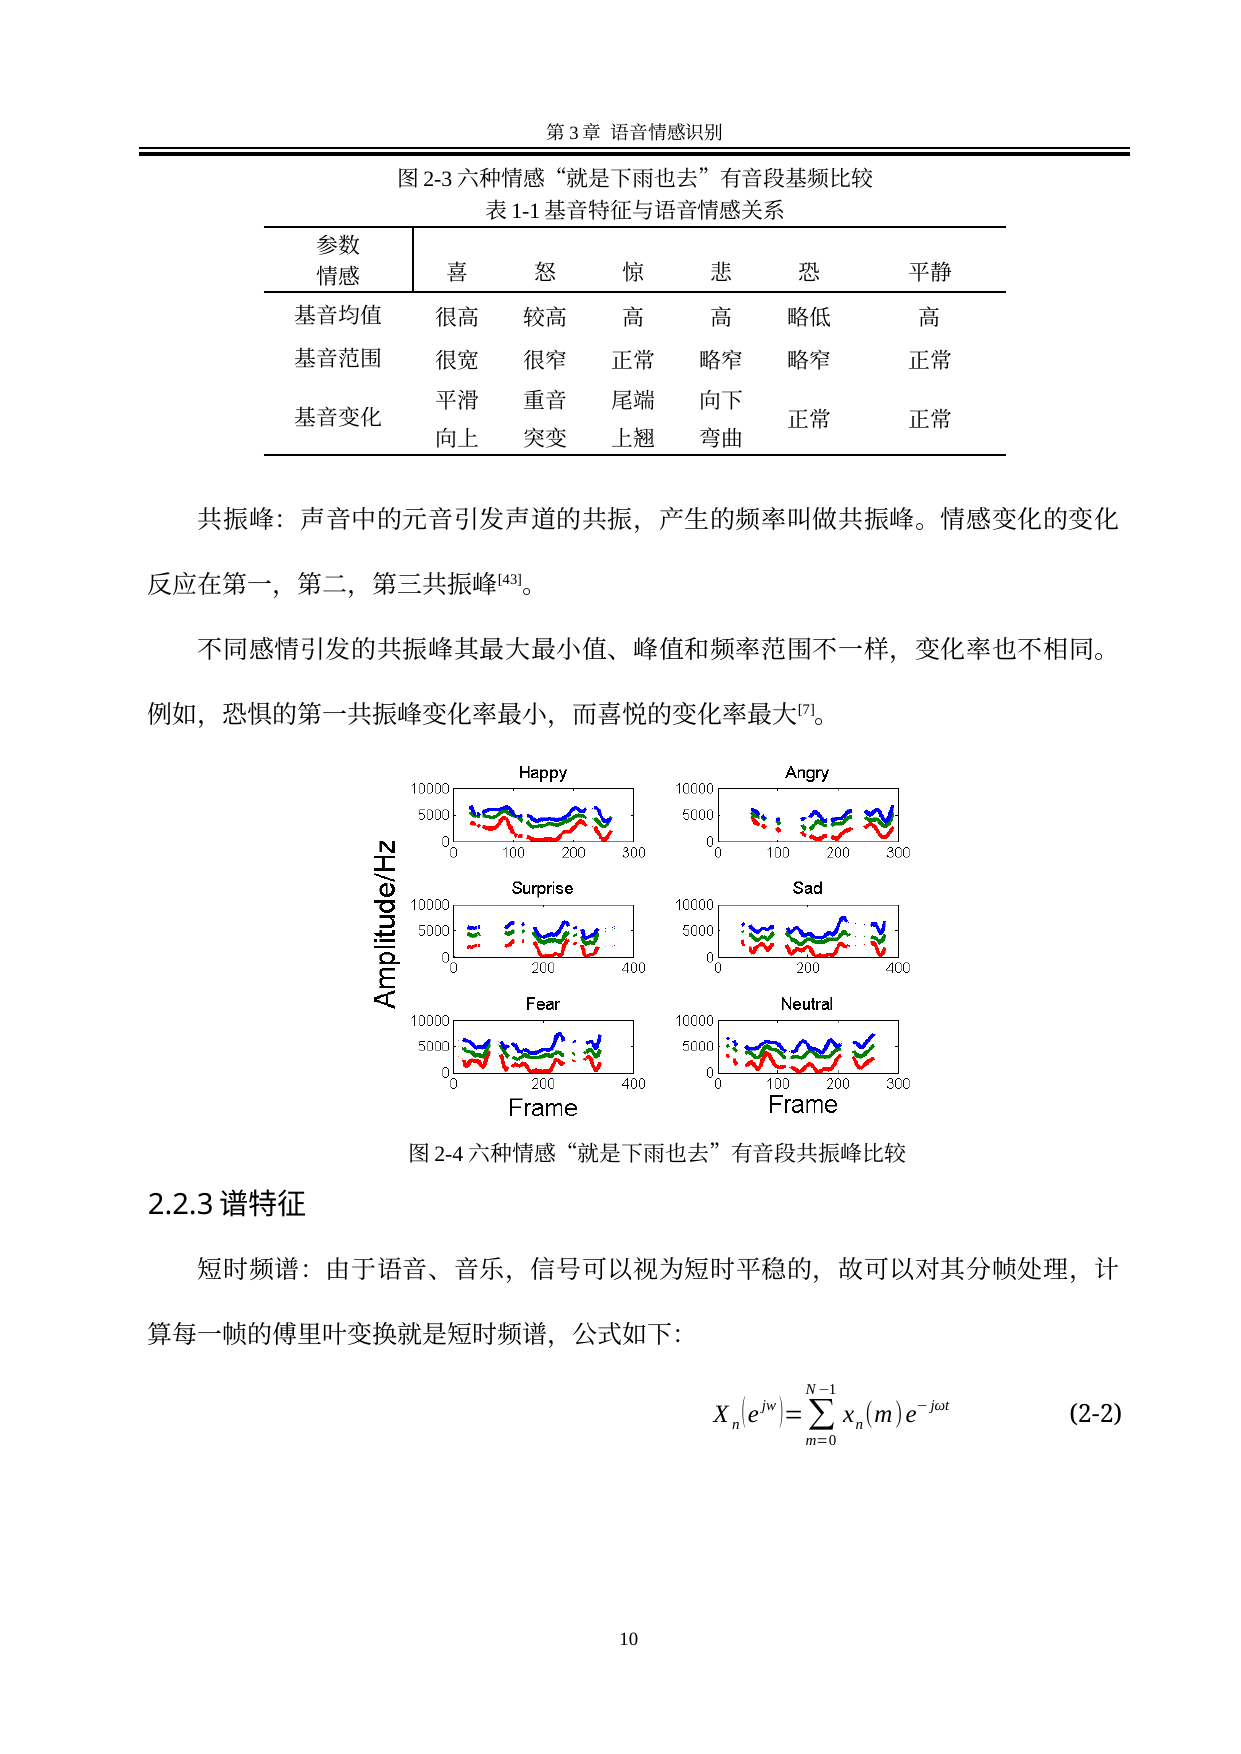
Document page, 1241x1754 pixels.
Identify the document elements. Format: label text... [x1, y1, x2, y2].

text 共振峰：声音中的元音引发声道的共振，产生的频率叫做共振峰。情感变化的变化反应在第一，第二，第三共振峰[43]。 [148, 486, 1122, 616]
table_cell 略低 [765, 293, 853, 336]
table_header 喜 [414, 228, 501, 291]
text 不同感情引发的共振峰其最大最小值、峰值和频率范围不一样，变化率也不相同。例如，恐惧的第一共振峰变化率最小，而喜悦的变化率最大[7]。 [148, 616, 1122, 746]
text 图2-3 六种情感“就是下雨也去”有音段基频比较 [148, 161, 1122, 193]
table_cell 基音均值 [264, 293, 413, 336]
table_header 恐 [765, 228, 853, 291]
table_cell 正常 [765, 379, 853, 454]
text 表1-1基音特征与语音情感关系 [148, 193, 1122, 226]
table_cell 高 [677, 293, 765, 336]
table_cell 略窄 [765, 336, 853, 379]
table_cell 向下弯曲 [677, 379, 765, 454]
table_cell 正常 [853, 379, 1006, 454]
table_cell 基音范围 [264, 336, 413, 379]
text (2-2) [148, 1366, 1122, 1463]
table_cell 略窄 [677, 336, 765, 379]
text 短时频谱：由于语音、音乐，信号可以视为短时平稳的，故可以对其分帧处理，计算每一帧的傅里叶变换就是短时频谱，公式如下： [148, 1236, 1122, 1366]
table_cell 正常 [853, 336, 1006, 379]
table_header 悲 [677, 228, 765, 291]
picture [356, 745, 957, 1131]
table_cell 很宽 [413, 336, 501, 379]
table_header 怒 [501, 228, 589, 291]
table_header 平静 [853, 228, 1006, 291]
table_cell 较高 [501, 293, 589, 336]
table_cell 很高 [413, 293, 501, 336]
table_cell 重音突变 [501, 379, 589, 454]
table_cell 尾端上翘 [589, 379, 677, 454]
text 图2-4 六种情感“就是下雨也去”有音段共振峰比较 [148, 1136, 1122, 1168]
table_cell 很窄 [501, 336, 589, 379]
table_cell 高 [853, 293, 1006, 336]
table_header 参数 情感 [264, 228, 412, 291]
table_cell 高 [589, 293, 677, 336]
table_cell 基音变化 [264, 379, 413, 454]
table_cell 平滑向上 [413, 379, 501, 454]
table_header 惊 [589, 228, 677, 291]
subtitle 2.2.3谱特征 [148, 1181, 1122, 1223]
table_cell 正常 [589, 336, 677, 379]
